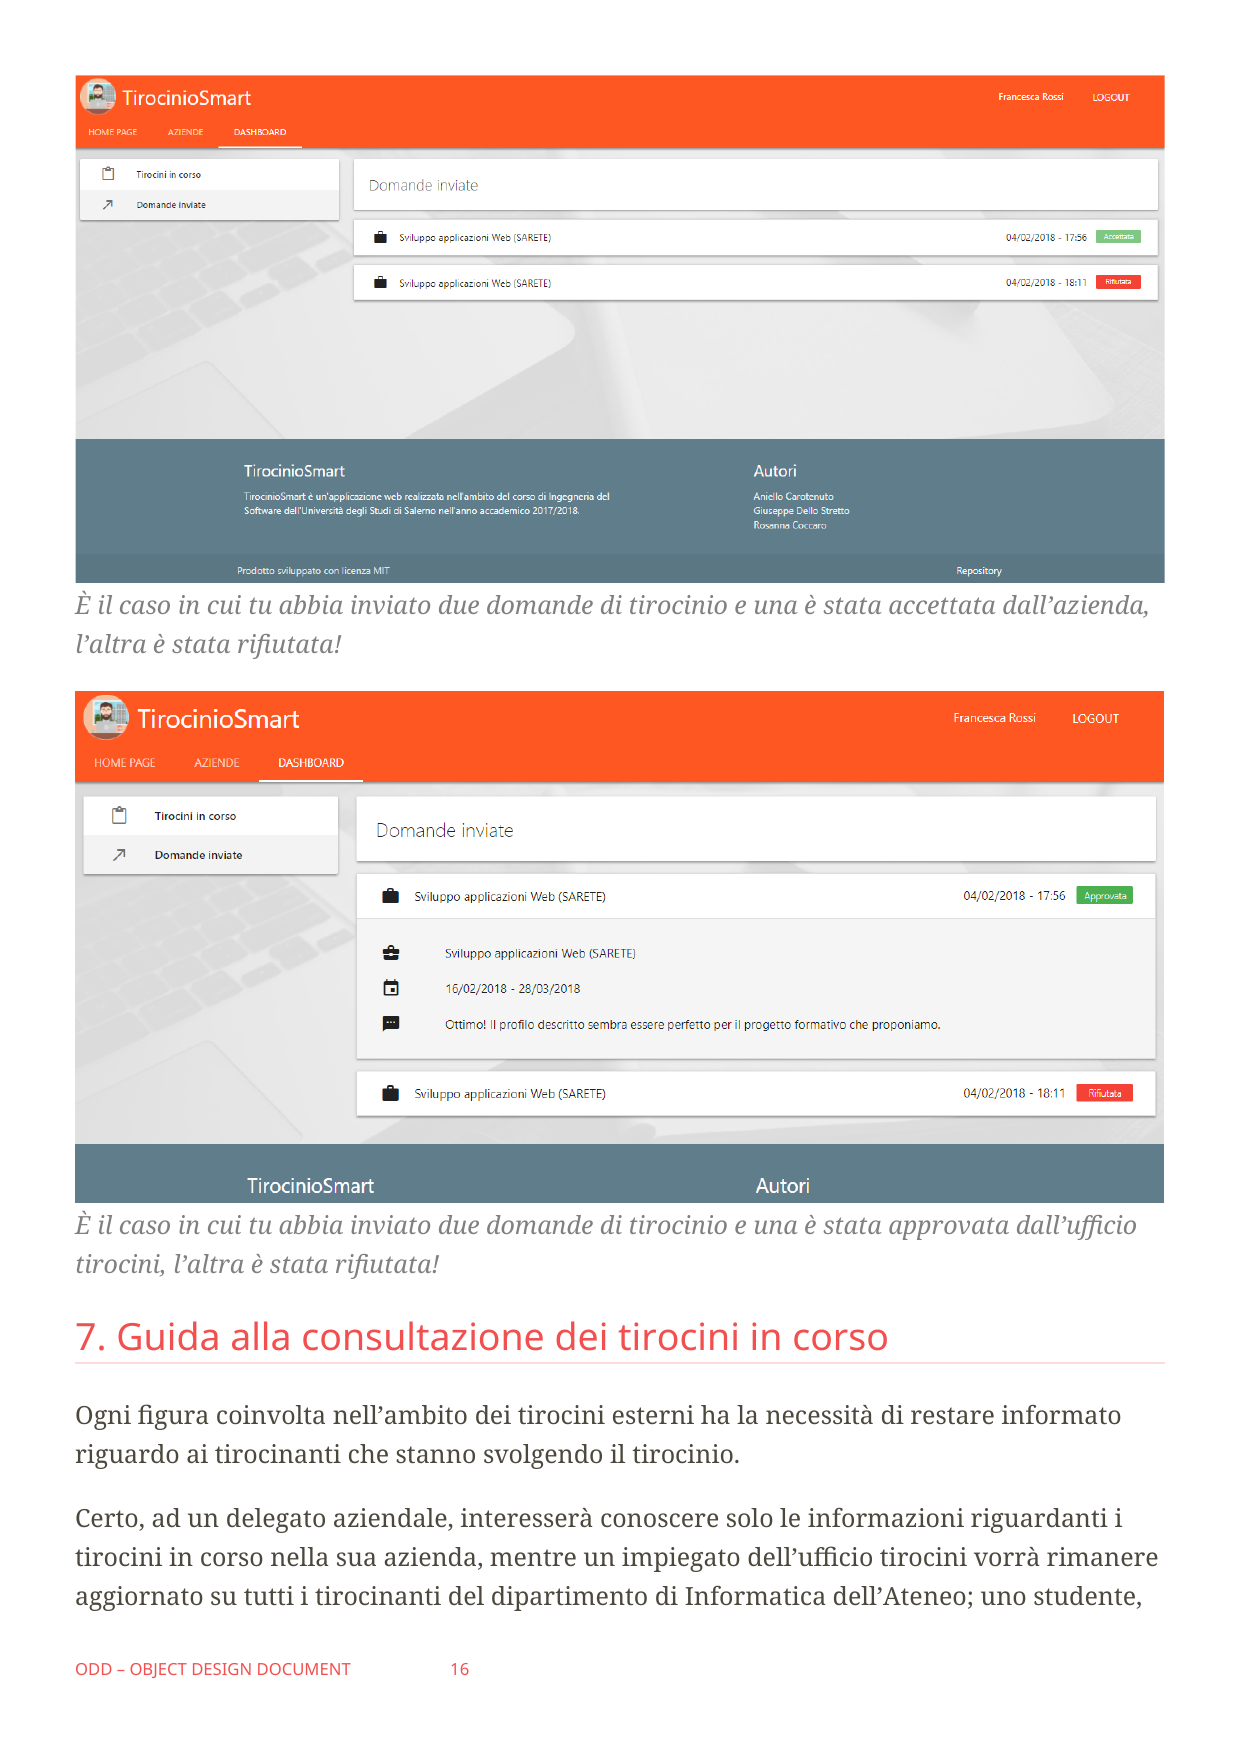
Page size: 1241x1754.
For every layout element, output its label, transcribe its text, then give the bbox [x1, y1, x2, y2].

picture [75, 75, 1165, 583]
picture [75, 691, 1164, 1203]
text Ogni figura coinvolta nell’ambito dei tirocini esterni ha la necessità di restare informato riguardo ai tirocinanti che stanno svolgendo il tirocinio. [75, 1397, 1165, 1471]
text È il caso in cui tu abbia inviato due domande di tirocinio e una è stata accettata dall’azienda, l’altra è stata rifiutata! [75, 588, 1165, 661]
text 7. Guida alla consultazione dei tirocini in corso [75, 1311, 1165, 1362]
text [75, 1501, 1165, 1613]
